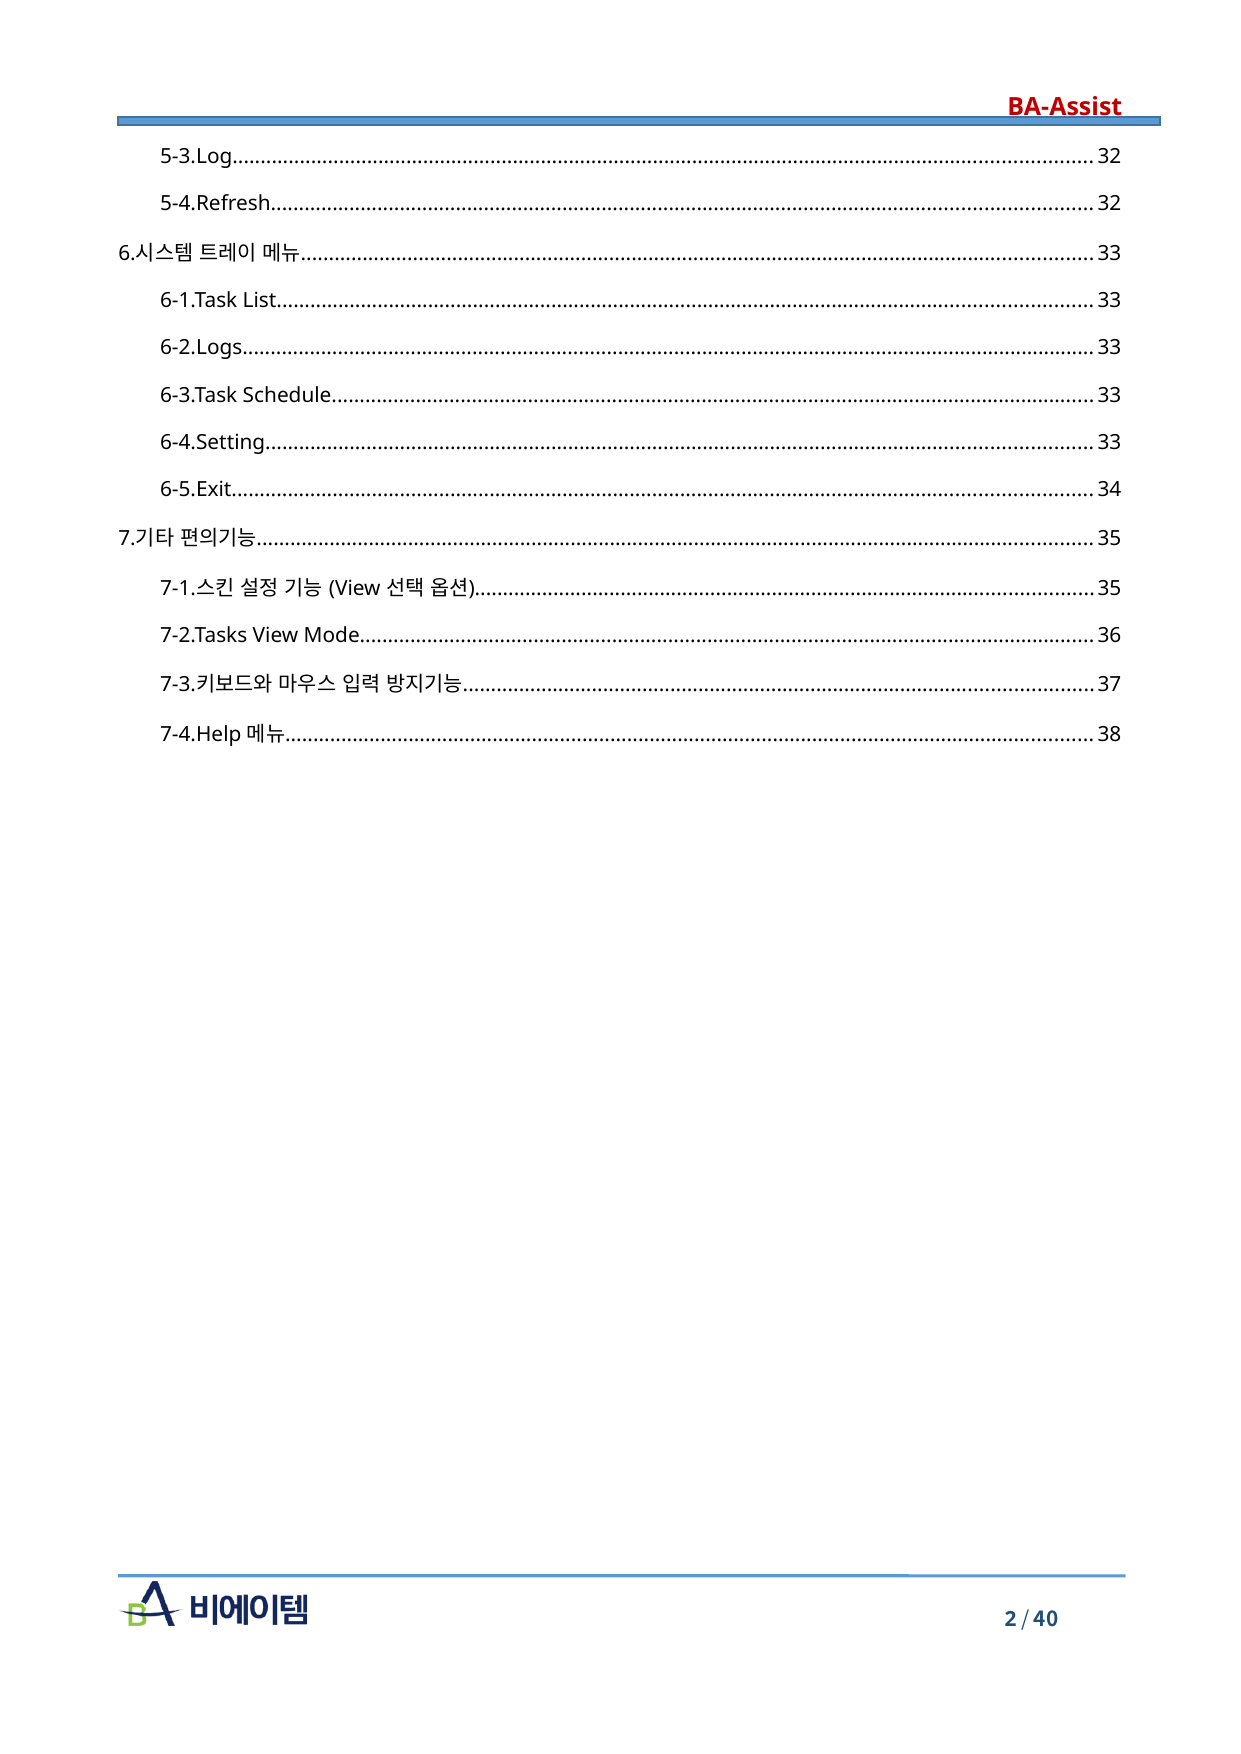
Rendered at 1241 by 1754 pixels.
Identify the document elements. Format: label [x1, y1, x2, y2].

picture [118, 1581, 308, 1626]
